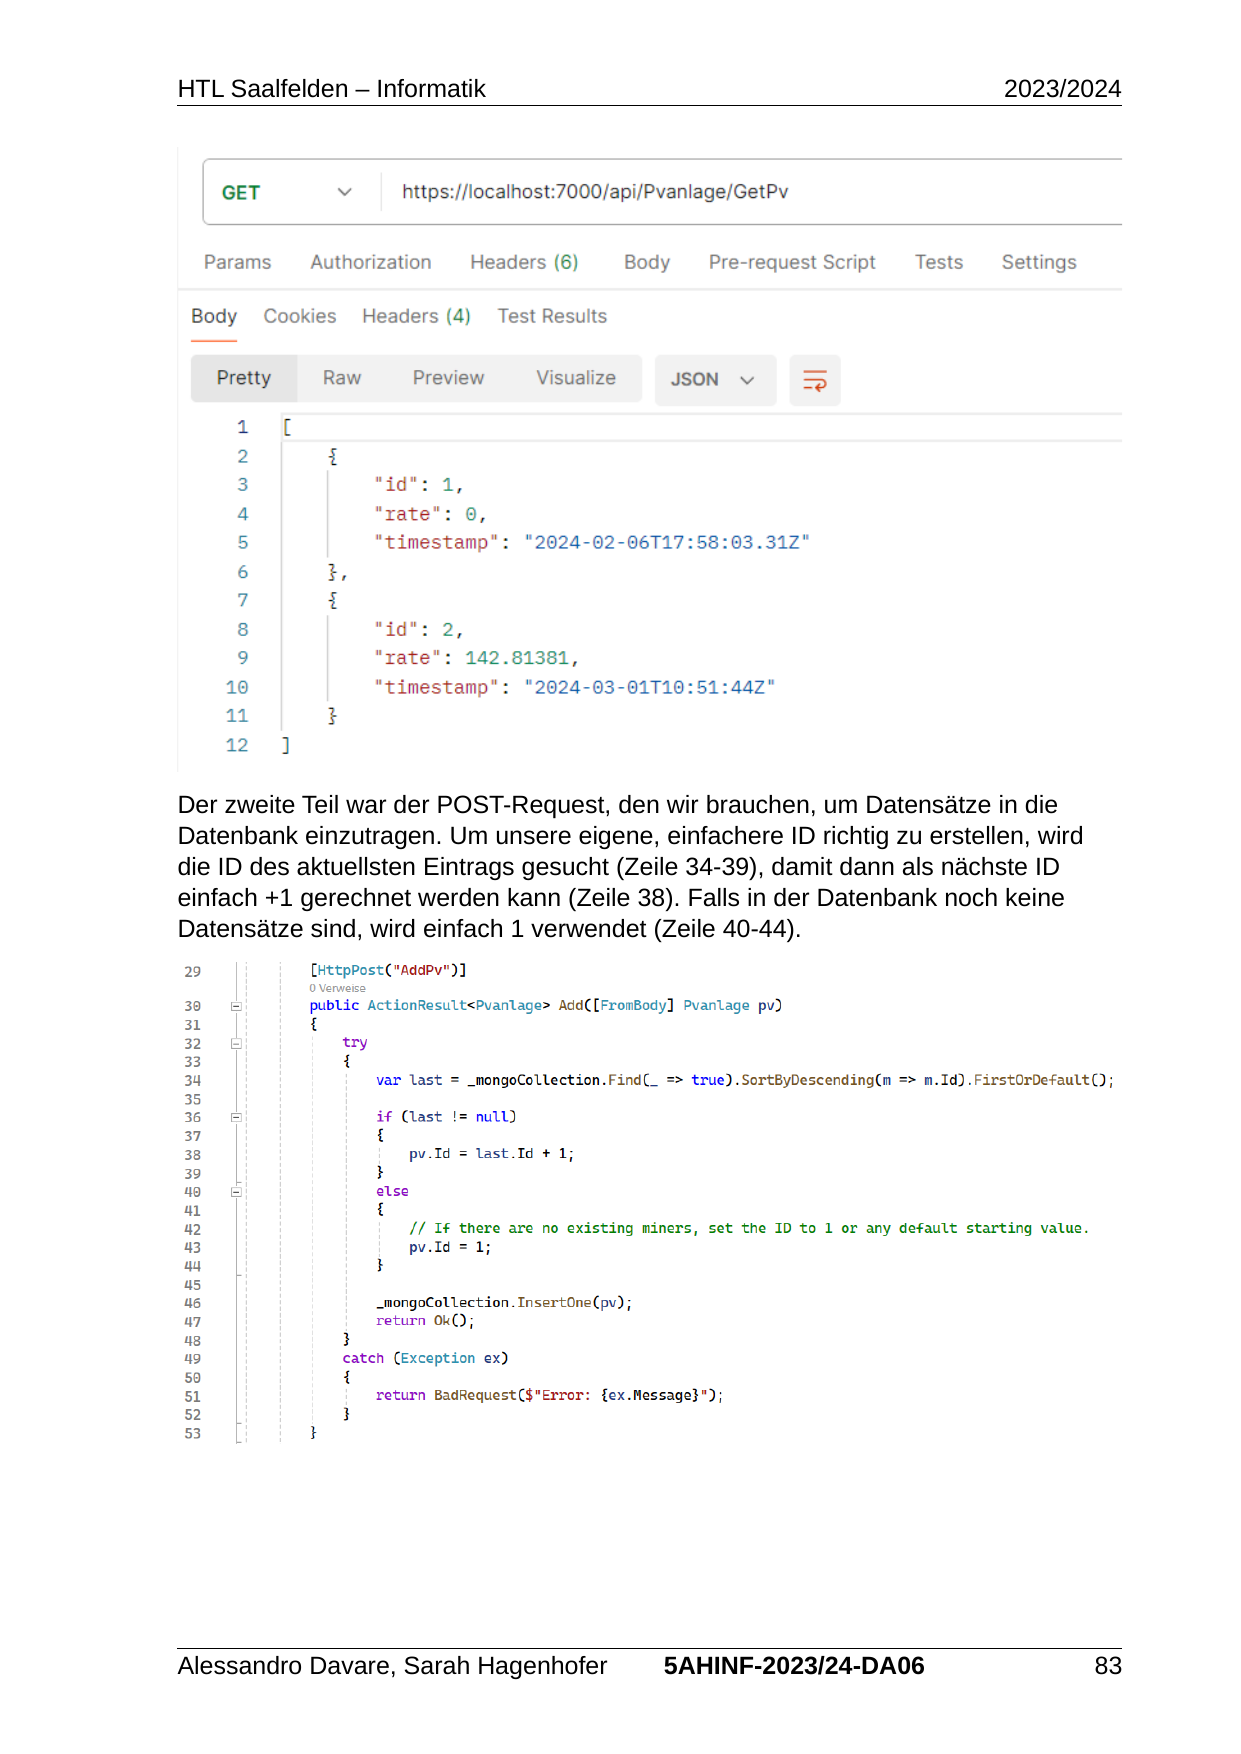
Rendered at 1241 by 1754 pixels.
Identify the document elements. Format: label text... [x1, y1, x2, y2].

picture [177, 962, 1123, 1444]
text Der zweite Teil war der POST-Request, den wir brauchen, um Datensätze in die Datenbank einzutragen. Um unsere eigene, einfachere ID richtig zu erstellen, wird die ID des aktuellsten Eintrags gesucht (Zeile 34-39), damit dann als nächste ID einfach +1 gerechnet werden kann (Zeile 38). Falls in der Datenbank noch keine Datensätze sind, wird einfach 1 verwendet (Zeile 40-44). [177, 790, 1122, 943]
picture [177, 147, 1123, 772]
